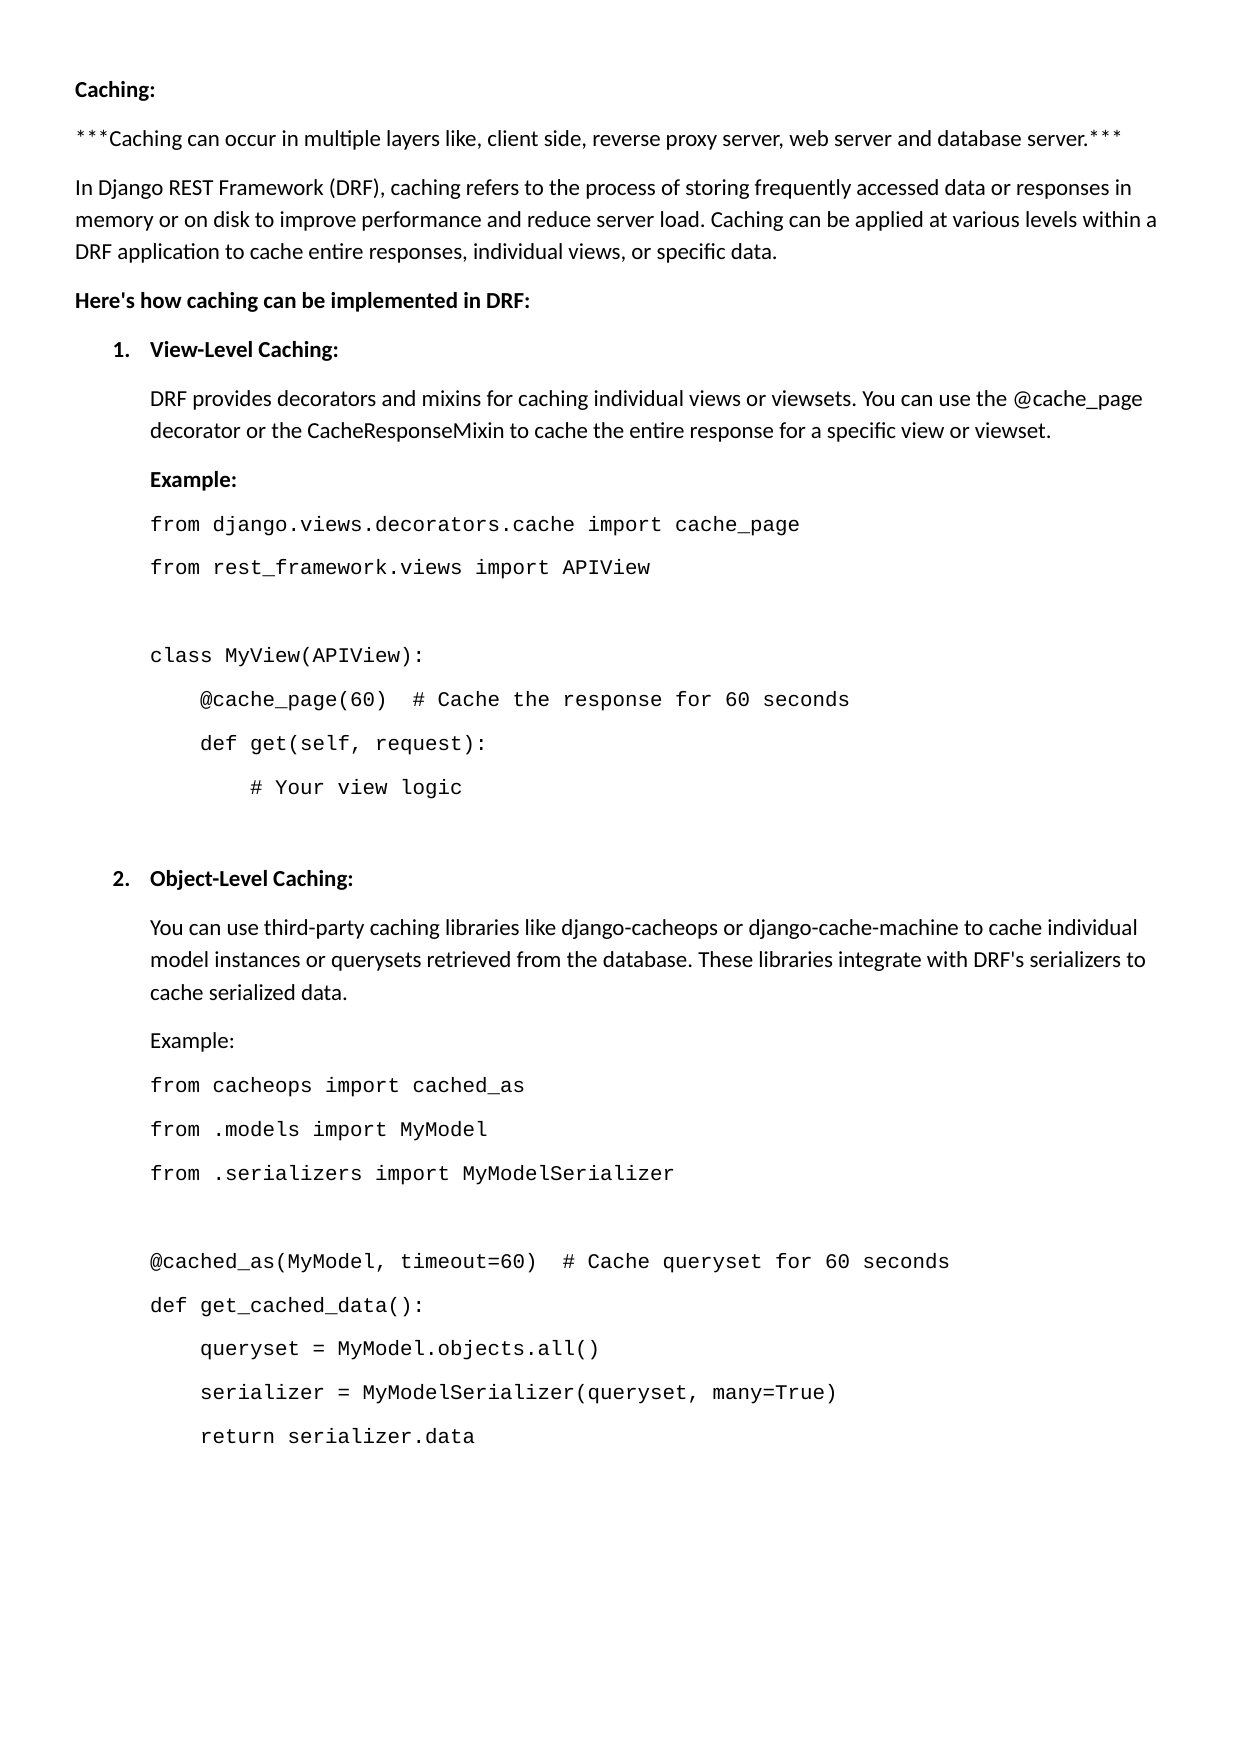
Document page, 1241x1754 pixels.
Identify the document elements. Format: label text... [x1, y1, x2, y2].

text from rest_framework.views import APIView [150, 557, 1165, 581]
text DRF provides decorators and mixins for caching individual views or viewsets. You can use the @cache_page decorator or the CacheResponseMixin to cache the entire response for a specific view or viewset. [150, 384, 1165, 444]
list View-Level Caching: [112, 335, 1165, 363]
text You can use third-party caching libraries like django-cacheops or django-cache-machine to cache individual model instances or querysets retrieved from the database. These libraries integrate with DRF's serializers to cache serialized data. [150, 913, 1165, 1006]
text from .serializers import MyModelSerializer [150, 1163, 1165, 1187]
list Object-Level Caching: [112, 864, 1165, 892]
text ***Caching can occur in multiple layers like, client side, reverse proxy server, web server and database server.*** [75, 124, 1165, 152]
text Caching: [75, 75, 1165, 103]
text class MyView(APIView): [150, 645, 1165, 669]
text from cacheops import cached_as [150, 1075, 1165, 1099]
text @cache_page(60) # Cache the response for 60 seconds [150, 689, 1165, 713]
text # Your view logic [150, 777, 1165, 800]
text Here's how caching can be implemented in DRF: [75, 286, 1165, 314]
text def get(self, request): [150, 733, 1165, 756]
text Example: [150, 1026, 1165, 1054]
text def get_cached_data(): [150, 1294, 1165, 1318]
text Example: [150, 465, 1165, 493]
text from .models import MyModel [150, 1119, 1165, 1143]
text return serializer.data [150, 1426, 1165, 1450]
text queryset = MyModel.objects.all() [150, 1338, 1165, 1362]
text serializer = MyModelSerializer(queryset, many=True) [150, 1382, 1165, 1406]
text from django.views.decorators.cache import cache_page [150, 513, 1165, 537]
text In Django REST Framework (DRF), caching refers to the process of storing frequently accessed data or responses in memory or on disk to improve performance and reduce server load. Caching can be applied at various levels within a DRF application to cache entire responses, individual views, or specific data. [75, 173, 1165, 265]
text @cached_as(MyModel, timeout=60) # Cache queryset for 60 seconds [150, 1251, 1165, 1274]
